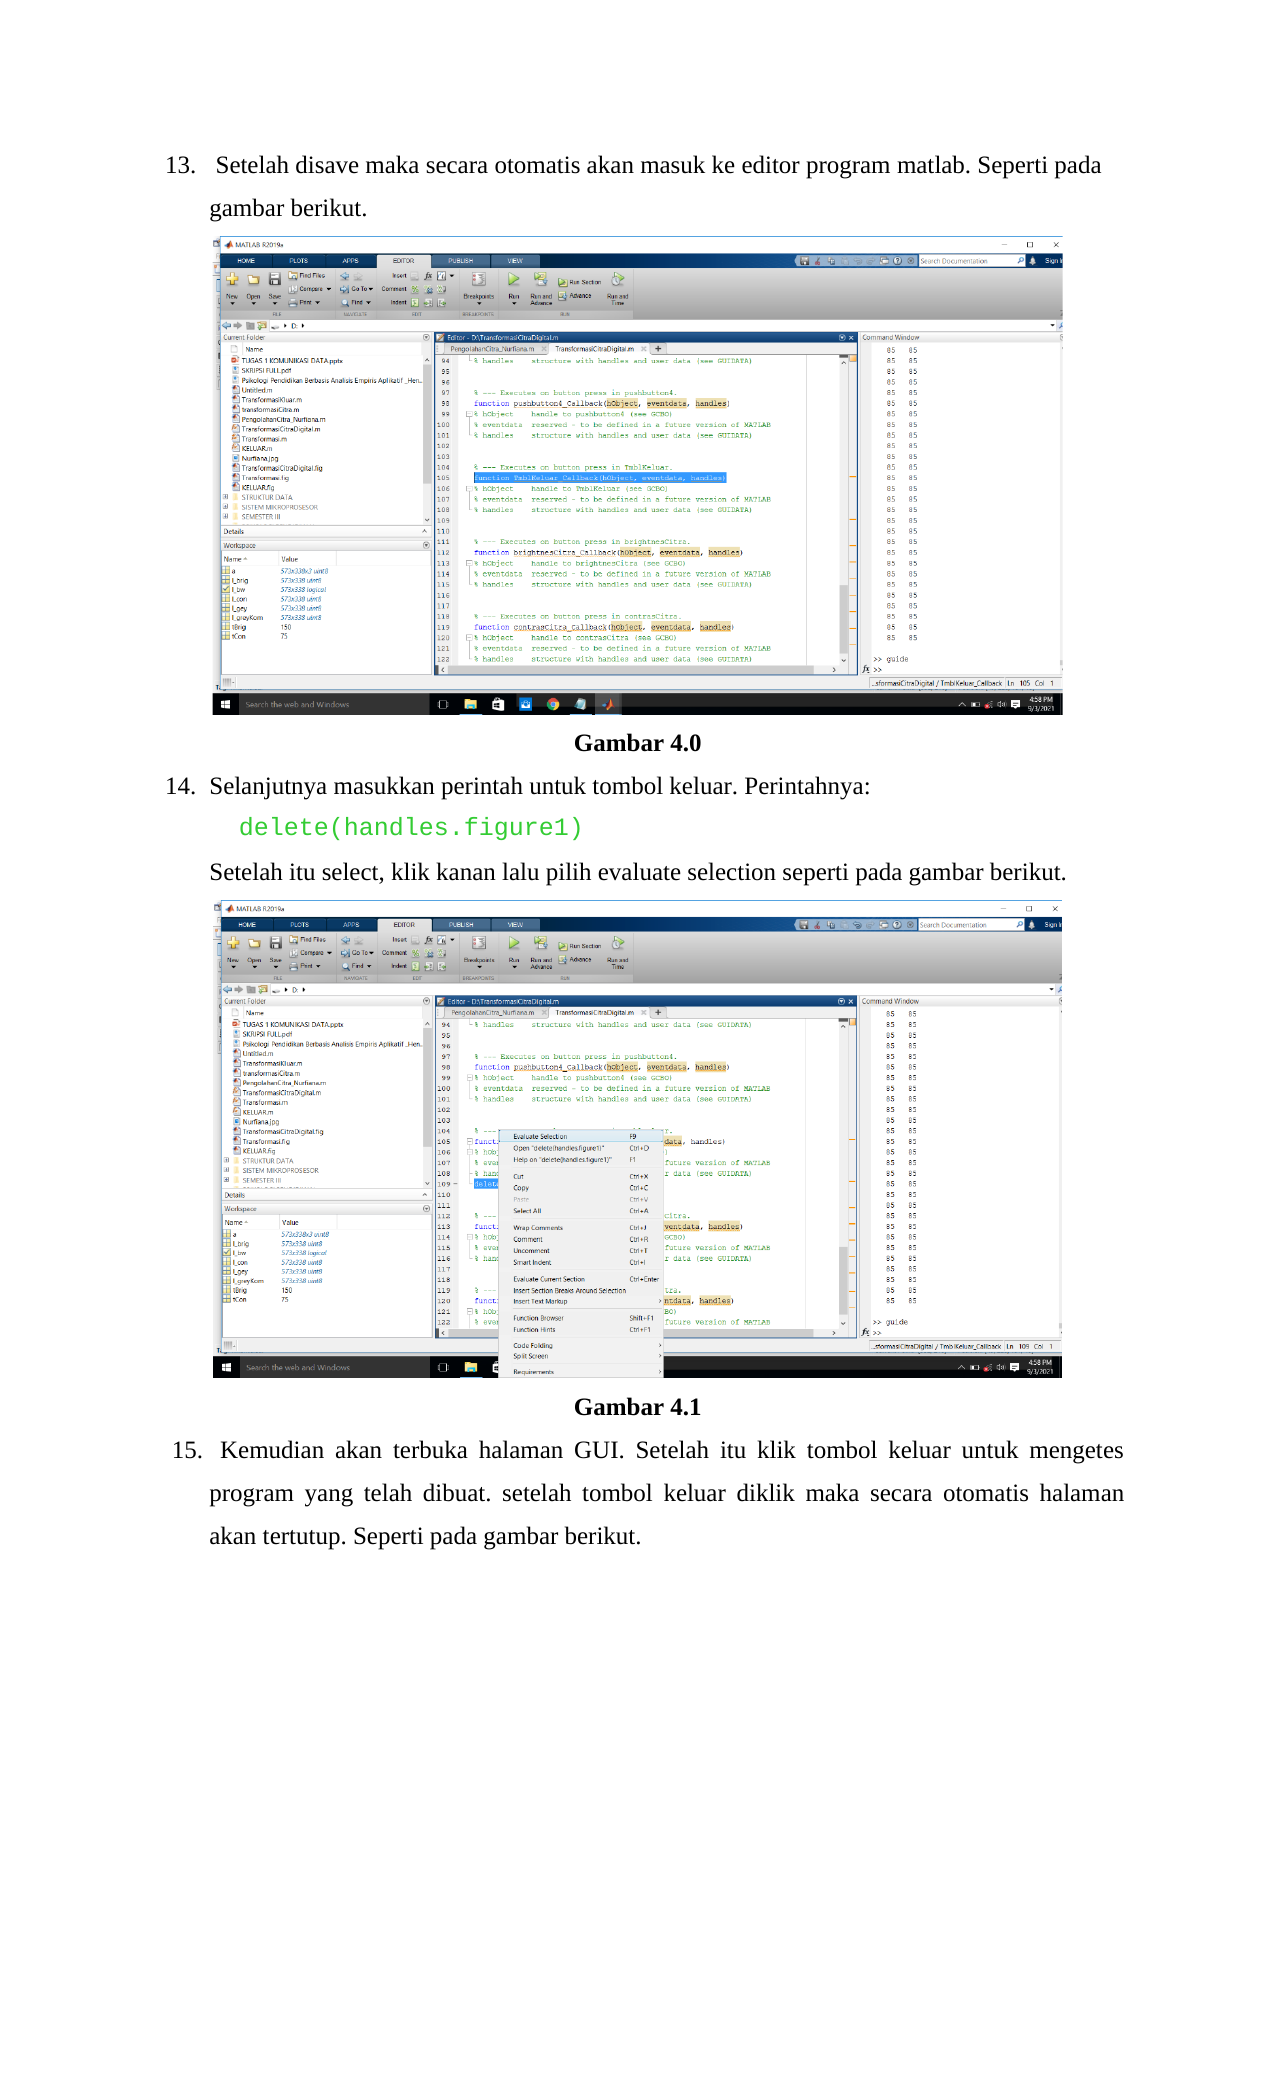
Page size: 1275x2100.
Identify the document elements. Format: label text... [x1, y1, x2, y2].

list Setelah itu select, klik kanan lalu pilih evaluate selection seperti pada gambar berikut. [209, 857, 1125, 886]
list Selanjutnya masukkan perintah untuk tombol keluar. Perintahnya: [165, 771, 1125, 800]
picture [213, 900, 1062, 1378]
picture [212, 236, 1063, 715]
list Kemudian akan terbuka halaman GUI. Setelah itu klik tombol keluar untuk mengetes program yang telah dibuat. setelah tombol keluar diklik maka secara otomatis halaman akan tertutup. Seperti pada gambar berikut. [172, 1435, 1125, 1550]
list Gambar 4.0 [150, 728, 1125, 757]
list Setelah disave maka secara otomatis akan masuk ke editor program matlab. Seperti pada gambar berikut. [165, 150, 1125, 222]
list Gambar 4.1 [150, 1392, 1125, 1420]
list delete(handles.figure1) [239, 814, 1125, 843]
